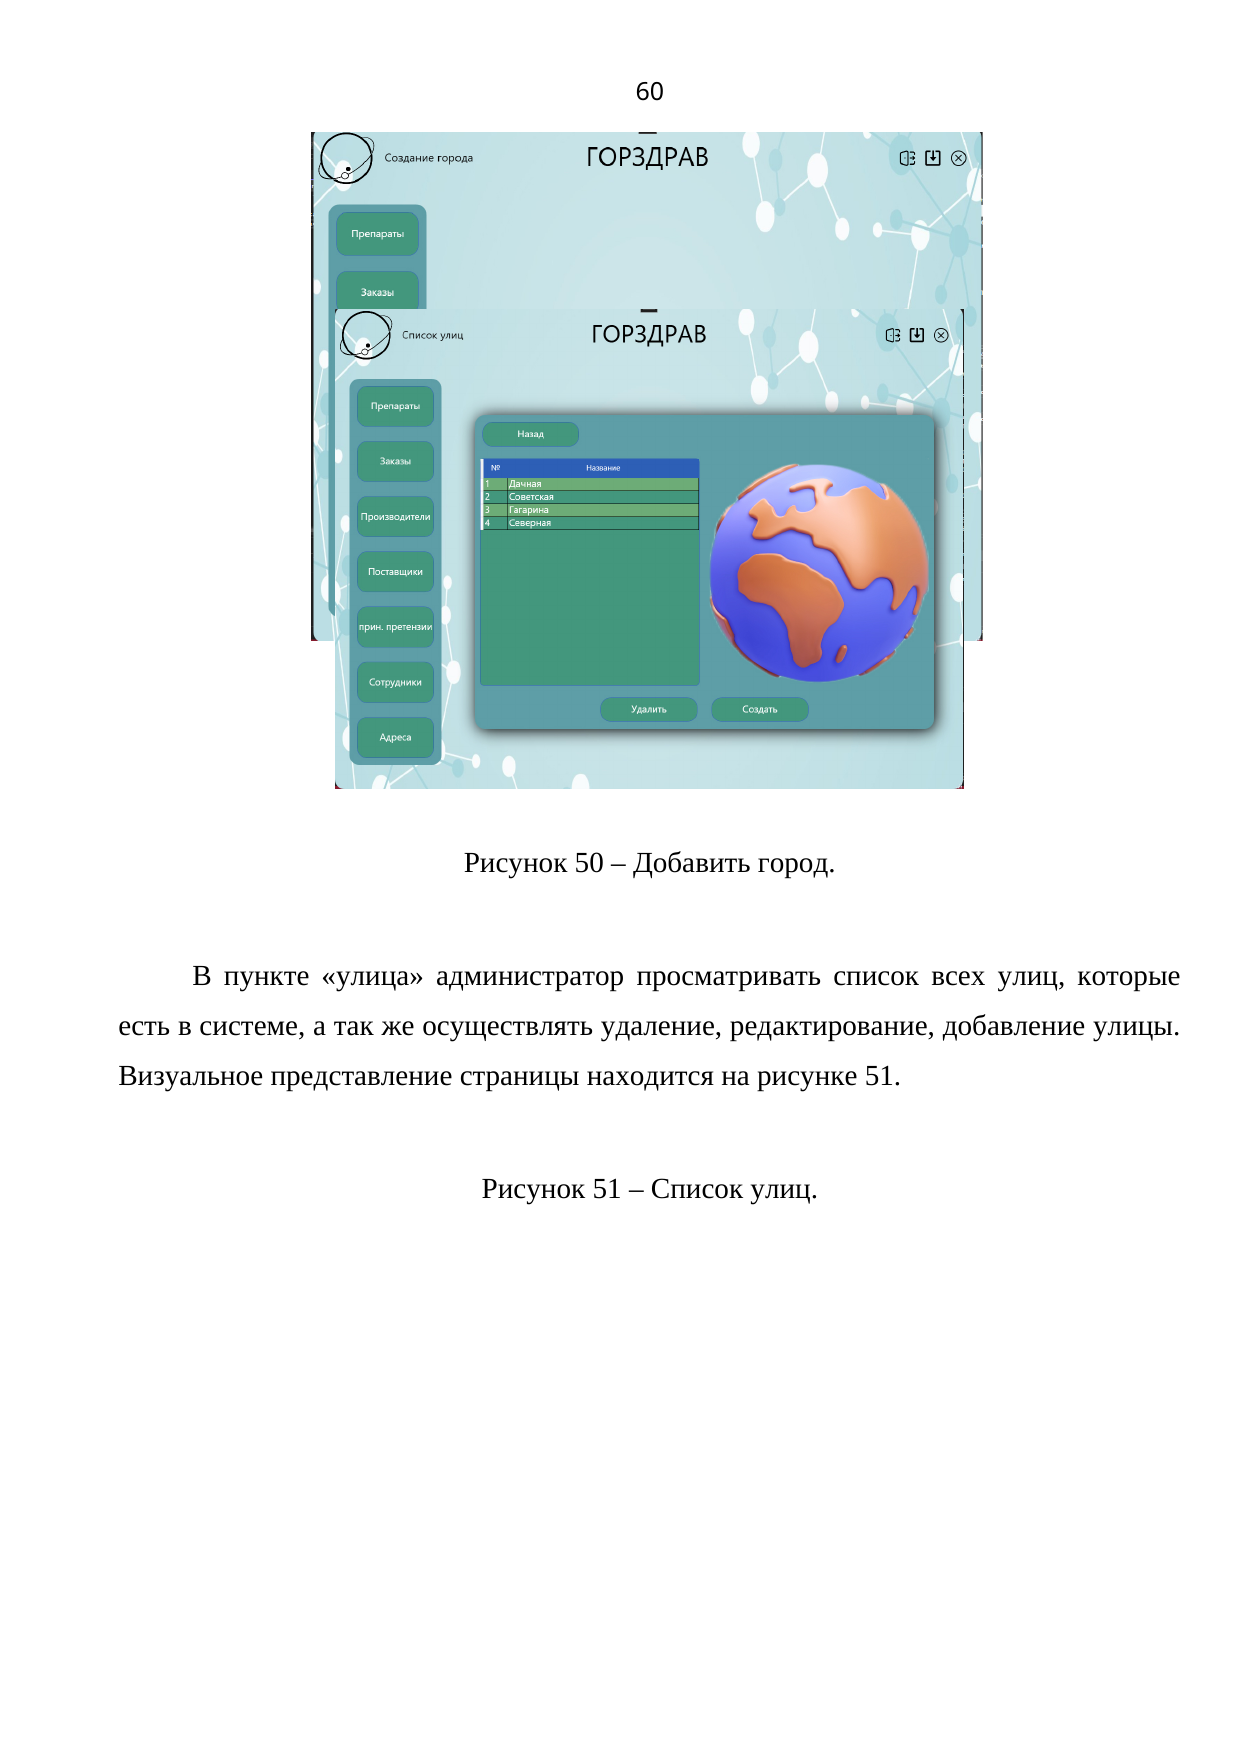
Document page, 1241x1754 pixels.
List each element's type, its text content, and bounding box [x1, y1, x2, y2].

list Рисунок 51 – Список улиц. [118, 1171, 1181, 1205]
list Рисунок 50 – Добавить город. [118, 845, 1181, 878]
picture [311, 132, 983, 789]
text В пункте «улица» администратор просматривать список всех улиц, которые есть в системе, а так же осуществлять удаление, редактирование, добавление улицы. Визуальное представление страницы находится на рисунке 51. [118, 958, 1181, 1092]
